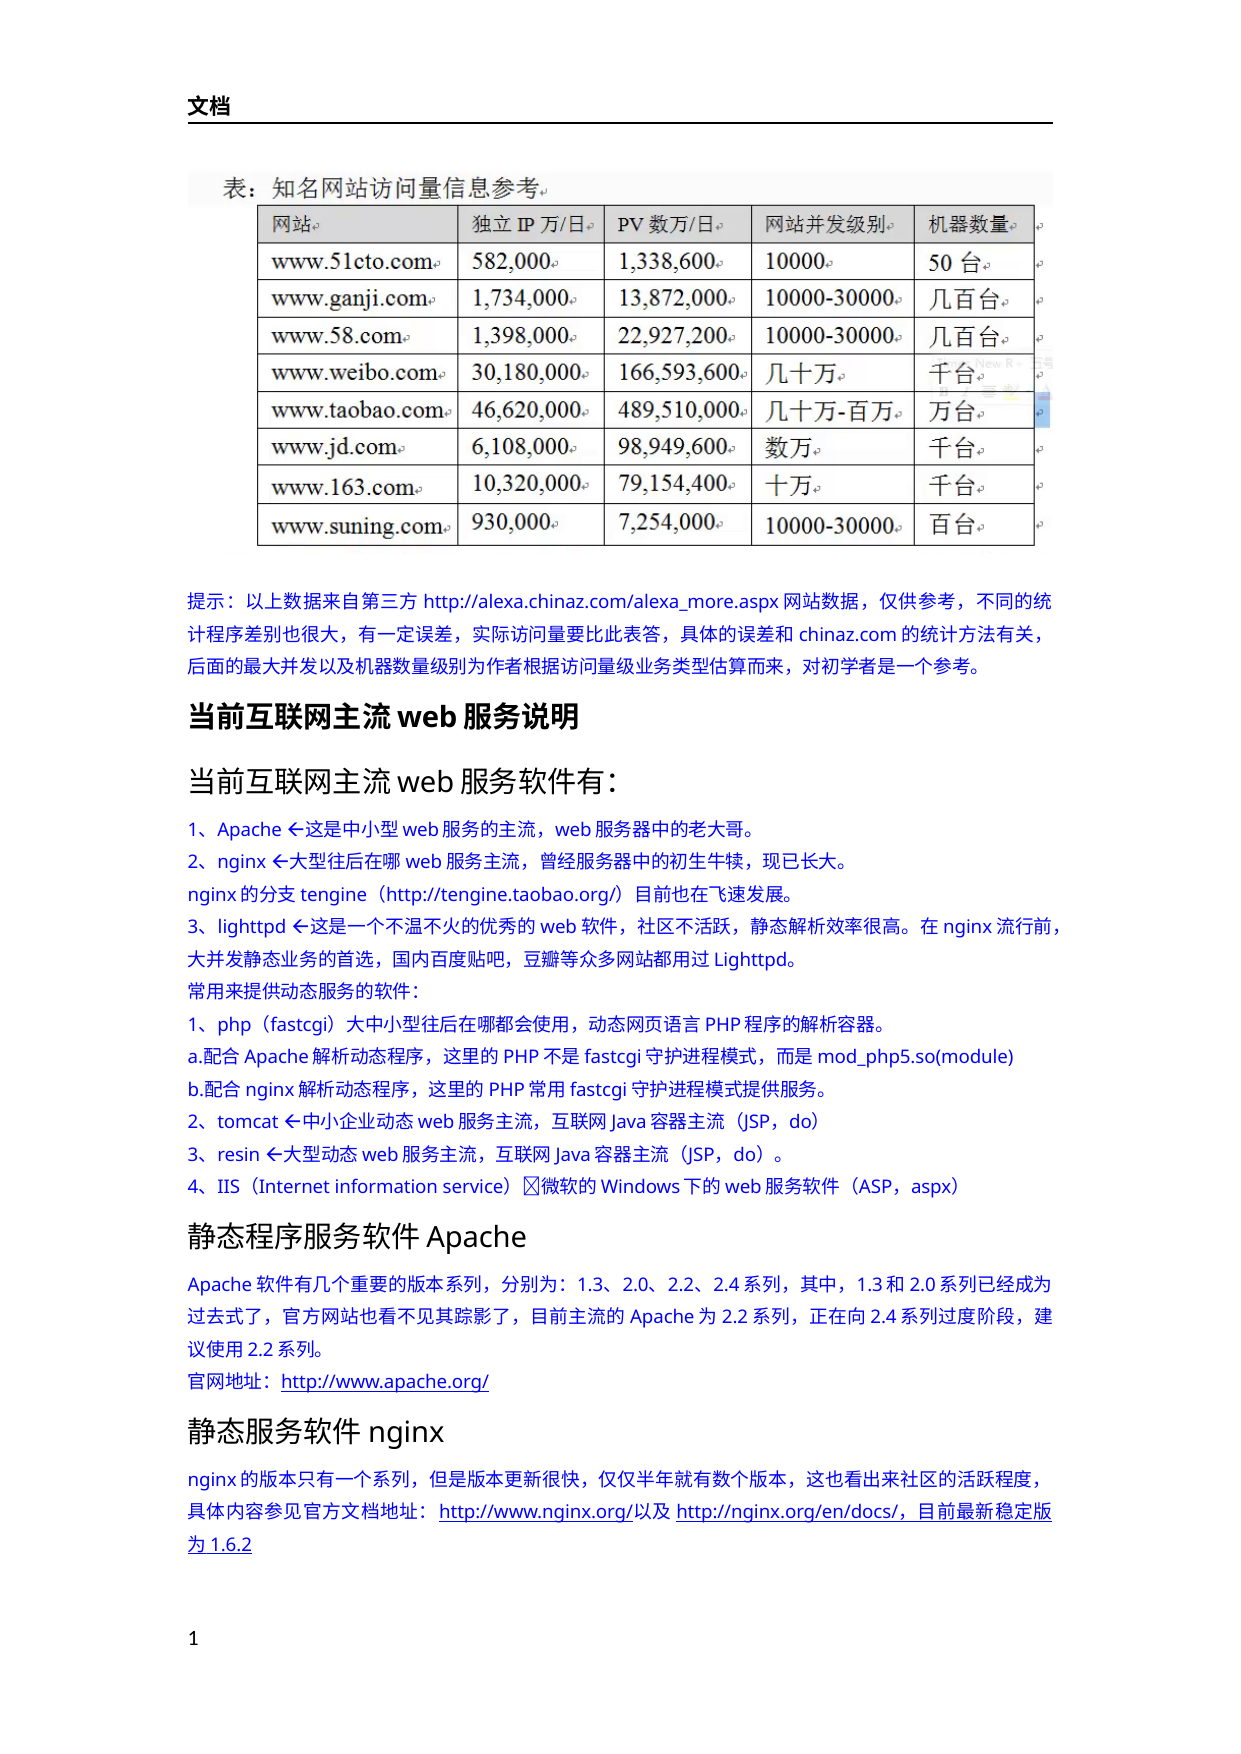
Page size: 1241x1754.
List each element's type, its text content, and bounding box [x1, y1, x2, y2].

text nginx的分支tengine（http://tengine.taobao.org/）目前也在飞速发展。 [187, 877, 1053, 909]
text 静态程序服务软件Apache [187, 1202, 1053, 1267]
text 静态服务软件nginx [187, 1397, 1053, 1462]
text 2、nginx 大型往后在哪web服务主流，曾经服务器中的初生牛犊，现已长大。 [187, 844, 1053, 877]
text 当前互联网主流web服务软件有： [187, 747, 1053, 812]
text 1、Apache 这是中小型web服务的主流，web服务器中的老大哥。 [187, 812, 1053, 844]
text 3、lighttpd 这是一个不温不火的优秀的web软件，社区不活跃，静态解析效率很高。在nginx流行前，大并发静态业务的首选，国内百度贴吧，豆瓣等众多网站都用过Lighttpd。 [187, 909, 1053, 974]
text Apache软件有几个重要的版本系列，分别为：1.3、2.0、2.2、2.4系列，其中，1.3和2.0系列已经成为过去式了，官方网站也看不见其踪影了，目前主流的Apache为2.2系列，正在向2.4系列过度阶段，建议使用2.2系列。 [187, 1267, 1053, 1364]
text 官网地址：http://www.apache.org/ [187, 1364, 1053, 1397]
text 1、php（fastcgi）大中小型往后在哪都会使用，动态网页语言PHP程序的解析容器。 [187, 1007, 1053, 1039]
text 3、resin 大型动态web服务主流，互联网Java容器主流（JSP，do）。 [187, 1137, 1053, 1169]
text b.配合nginx解析动态程序，这里的PHP常用fastcgi守护进程模式提供服务。 [187, 1072, 1053, 1104]
picture [187, 162, 1053, 554]
text nginx的版本只有一个系列，但是版本更新很快，仅仅半年就有数个版本，这也看出来社区的活跃程度，具体内容参见官方文档地址：http://www.nginx.org/以及http://nginx.org/en/docs/，目前最新稳定版为1.6.2 [187, 1462, 1053, 1559]
text 4、IIS（Internet information service）微软的Windows下的web服务软件（ASP，aspx） [187, 1169, 1053, 1202]
text 常用来提供动态服务的软件： [187, 974, 1053, 1007]
text 2、tomcat 中小企业动态web服务主流，互联网Java容器主流（JSP，do） [187, 1104, 1053, 1137]
text 提示：以上数据来自第三方http://alexa.chinaz.com/alexa_more.aspx网站数据，仅供参考，不同的统计程序差别也很大，有一定误差，实际访问量要比此表答，具体的误差和chinaz.com的统计方法有关，后面的最大并发以及机器数量级别为作者根据访问量级业务类型估算而来，对初学者是一个参考。 [187, 584, 1053, 682]
text a.配合Apache解析动态程序，这里的PHP不是fastcgi守护进程模式，而是mod_php5.so(module) [187, 1039, 1053, 1072]
text 当前互联网主流web服务说明 [187, 682, 1053, 747]
